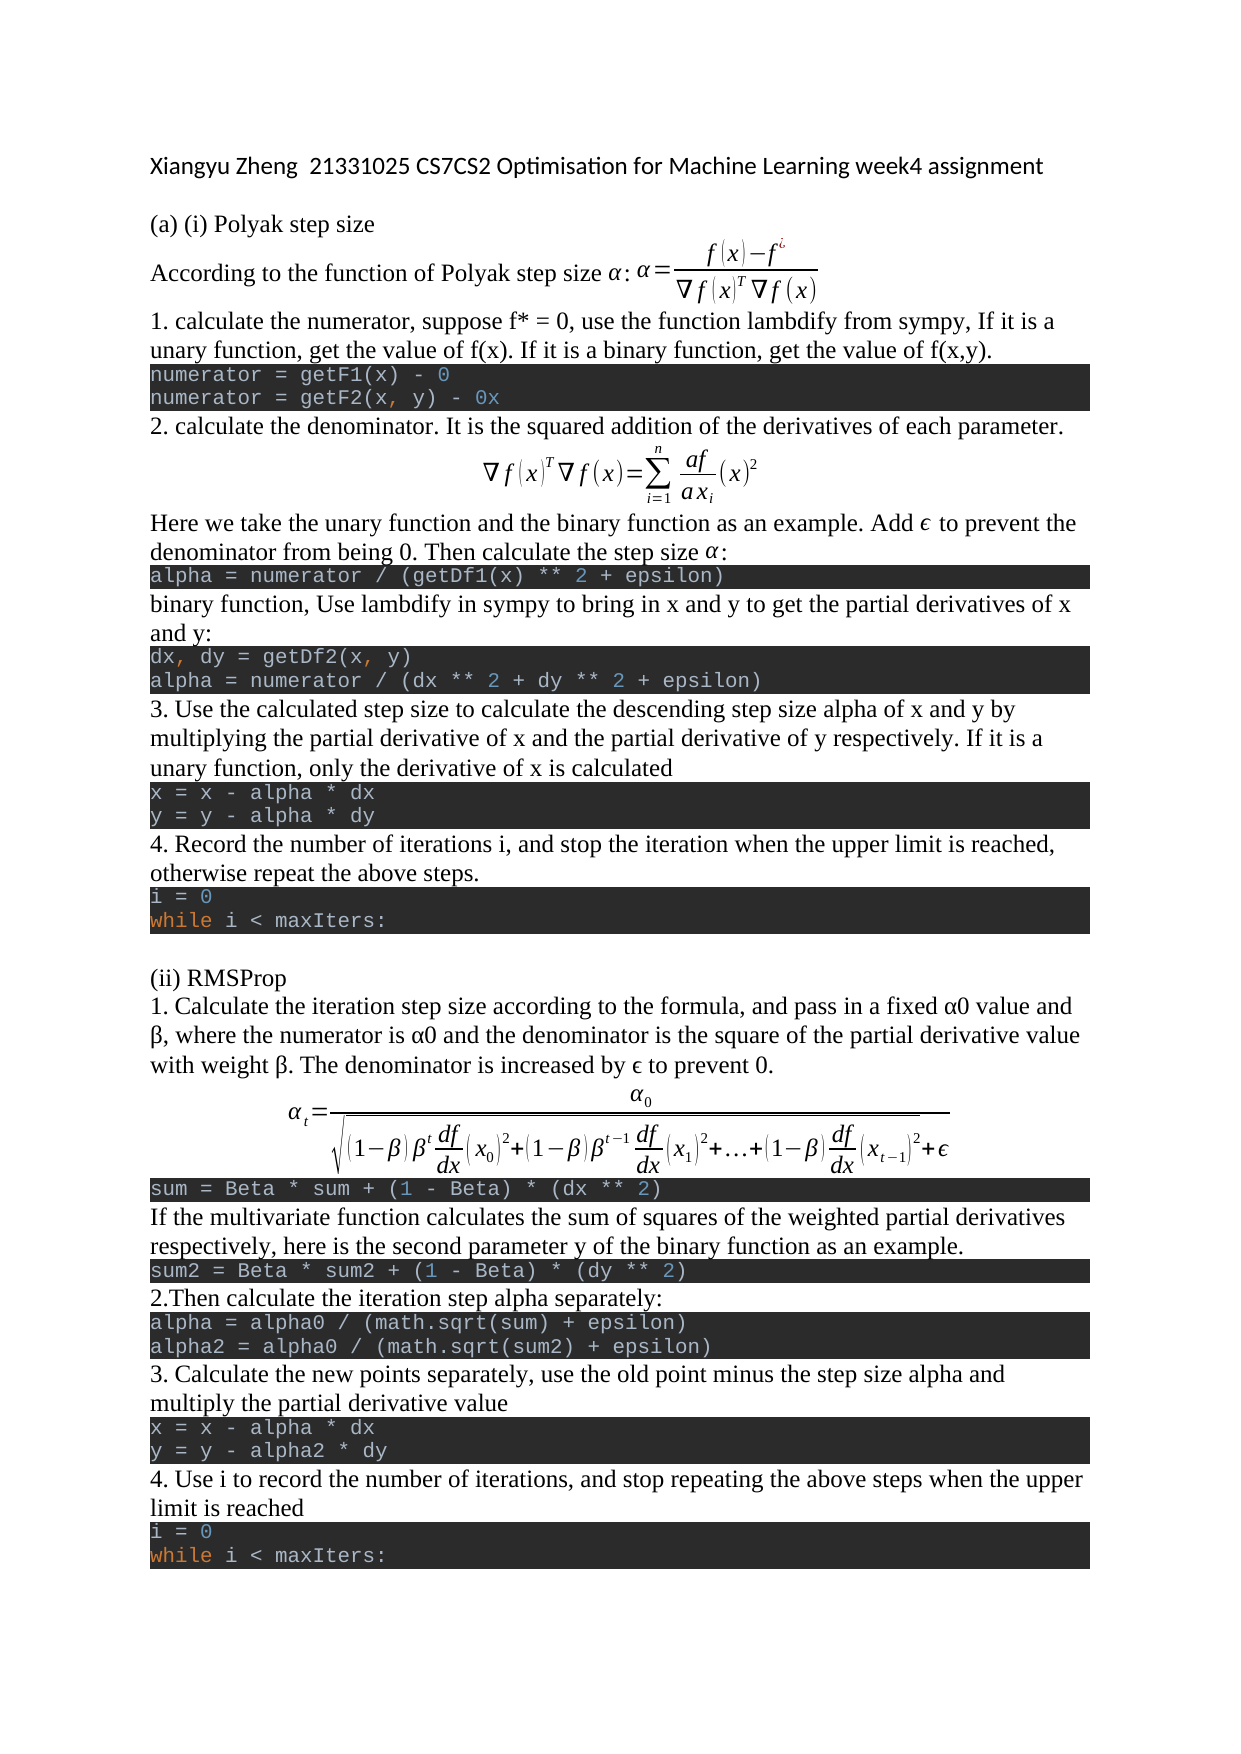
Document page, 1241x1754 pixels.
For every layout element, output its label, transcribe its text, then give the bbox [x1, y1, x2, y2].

text x = x - alpha * dx y = y - alpha2 * dy [150, 1417, 1090, 1464]
text 4. Record the number of iterations i, and stop the iteration when the upper limit is reached, otherwise repeat the above steps. [150, 829, 1090, 887]
text alpha = alpha0 / (math.sqrt(sum) + epsilon) alpha2 = alpha0 / (math.sqrt(sum2) + epsilon) [150, 1312, 1090, 1359]
text while i < maxIters: [150, 1545, 1090, 1569]
text x = x - alpha * dx y = y - alpha * dy [150, 782, 1090, 829]
text Xiangyu Zheng 21331025 CS7CS2 Optimisation for Machine Learning week4 assignment [150, 150, 1090, 181]
text dx, dy = getDf2(x, y) alpha = numerator / (dx ** 2 + dy ** 2 + epsilon) [150, 646, 1090, 694]
text (a) (i) Polyak step size [150, 209, 1090, 238]
text alpha = numerator / (getDf1(x) ** 2 + epsilon) [150, 565, 1090, 589]
text sum2 = Beta * sum2 + (1 - Beta) * (dy ** 2) [150, 1259, 1090, 1283]
text Here we take the unary function and the binary function as an example. Add to prevent the denominator from being 0. Then calculate the step size : [150, 508, 1090, 565]
text i = 0 [150, 887, 1090, 910]
text numerator = getF1(x) - 0 [150, 364, 1090, 387]
text while i < maxIters: [150, 910, 1090, 934]
text numerator = getF2(x, y) - 0x [150, 387, 1090, 411]
text i = 0 [150, 1522, 1090, 1545]
text 3. Calculate the new points separately, use the old point minus the step size alpha and multiply the partial derivative value [150, 1359, 1090, 1417]
text 2. calculate the denominator. It is the squared addition of the derivatives of each parameter. [150, 411, 1090, 440]
text 1. Calculate the iteration step size according to the formula, and pass in a fixed α0 value and β, where the numerator is α0 and the denominator is the square of the partial derivative value with weight β. The denominator is increased by ϵ to prevent 0. [150, 991, 1090, 1079]
text binary function, Use lambdify in sympy to bring in x and y to get the partial derivatives of x and y: [150, 589, 1090, 646]
text 3. Use the calculated step size to calculate the descending step size alpha of x and y by multiplying the partial derivative of x and the partial derivative of y respectively. If it is a unary function, only the derivative of x is calculated [150, 694, 1090, 782]
text (ii) RMSProp [150, 963, 1090, 991]
text 1. calculate the numerator, suppose f* = 0, use the function lambdify from sympy, If it is a unary function, get the value of f(x). If it is a binary function, get the value of f(x,y). [150, 306, 1090, 364]
text 2.Then calculate the iteration step alpha separately: [150, 1283, 1090, 1312]
text sum = Beta * sum + (1 - Beta) * (dx ** 2) [150, 1178, 1090, 1202]
text 4. Use i to record the number of iterations, and stop repeating the above steps when the upper limit is reached [150, 1464, 1090, 1522]
text If the multivariate function calculates the sum of squares of the weighted partial derivatives respectively, here is the second parameter y of the binary function as an example. [150, 1202, 1090, 1259]
text According to the function of Polyak step size : [150, 238, 1090, 306]
